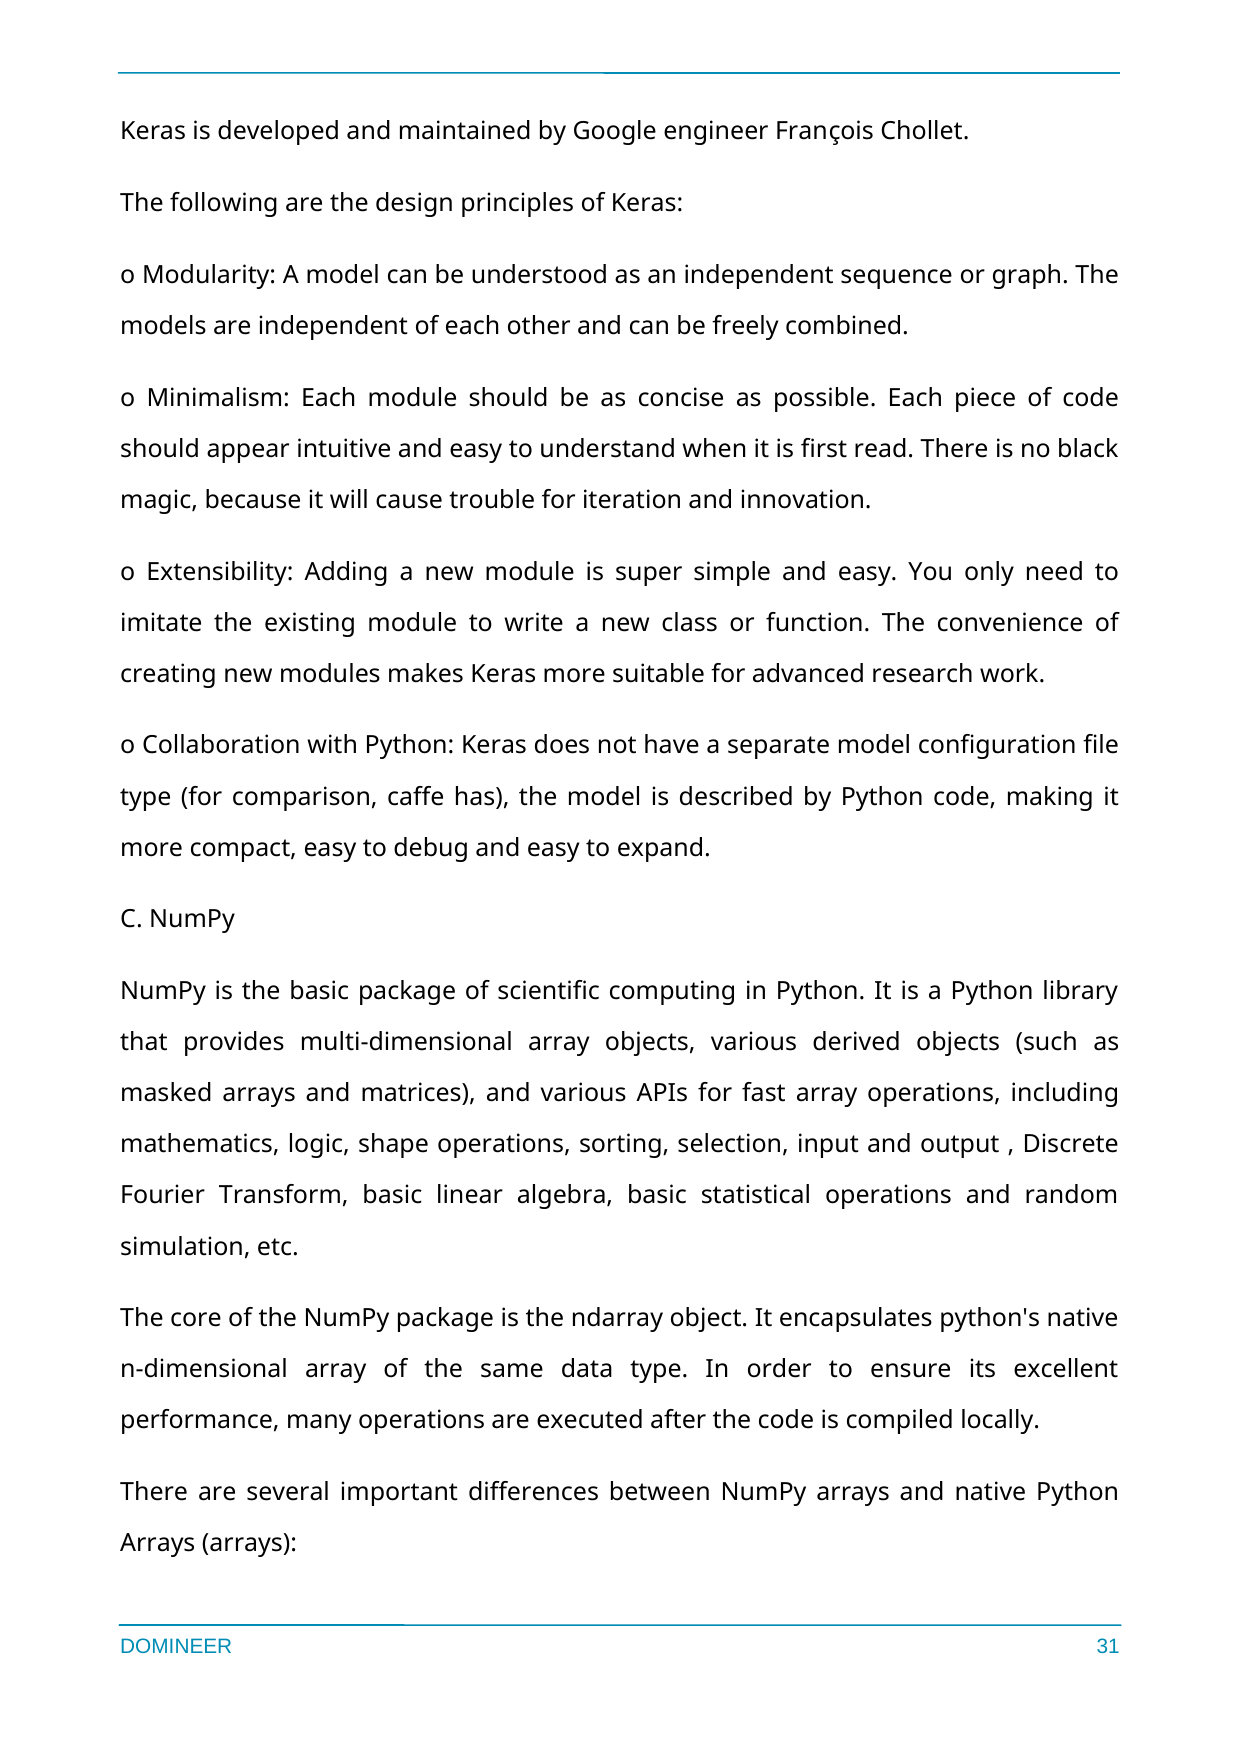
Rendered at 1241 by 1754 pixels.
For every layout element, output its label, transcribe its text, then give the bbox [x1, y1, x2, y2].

text The core of the NumPy package is the ndarray object. It encapsulates python's native n-dimensional array of the same data type. In order to ensure its excellent performance, many operations are executed after the code is compiled locally. [120, 1300, 1120, 1436]
text o Modularity: A model can be understood as an independent sequence or graph. The models are independent of each other and can be freely combined. [120, 256, 1120, 341]
text Keras is developed and maintained by Google engineer François Chollet. [120, 112, 1120, 147]
text The following are the design principles of Keras: [120, 184, 1120, 218]
text NumPy is the basic package of scientific computing in Python. It is a Python library that provides multi-dimensional array objects, various derived objects (such as masked arrays and matrices), and various APIs for fast array operations, including mathematics, logic, shape operations, sorting, selection, input and output , Discrete Fourier Transform, basic linear algebra, basic statistical operations and random simulation, etc. [120, 973, 1120, 1262]
text o Minimalism: Each module should be as concise as possible. Each piece of code should appear intuitive and easy to understand when it is first read. There is no black magic, because it will cause trouble for iteration and innovation. [120, 379, 1120, 515]
text There are several important differences between NumPy arrays and native Python Arrays (arrays): [120, 1474, 1120, 1559]
text o Collaboration with Python: Keras does not have a separate model configuration file type (for comparison, caffe has), the model is described by Python code, making it more compact, easy to debug and easy to expand. [120, 727, 1120, 863]
text C. NumPy [120, 901, 1120, 935]
text o Extensibility: Adding a new module is super simple and easy. You only need to imitate the existing module to write a new class or function. The convenience of creating new modules makes Keras more suitable for advanced research work. [120, 553, 1120, 689]
